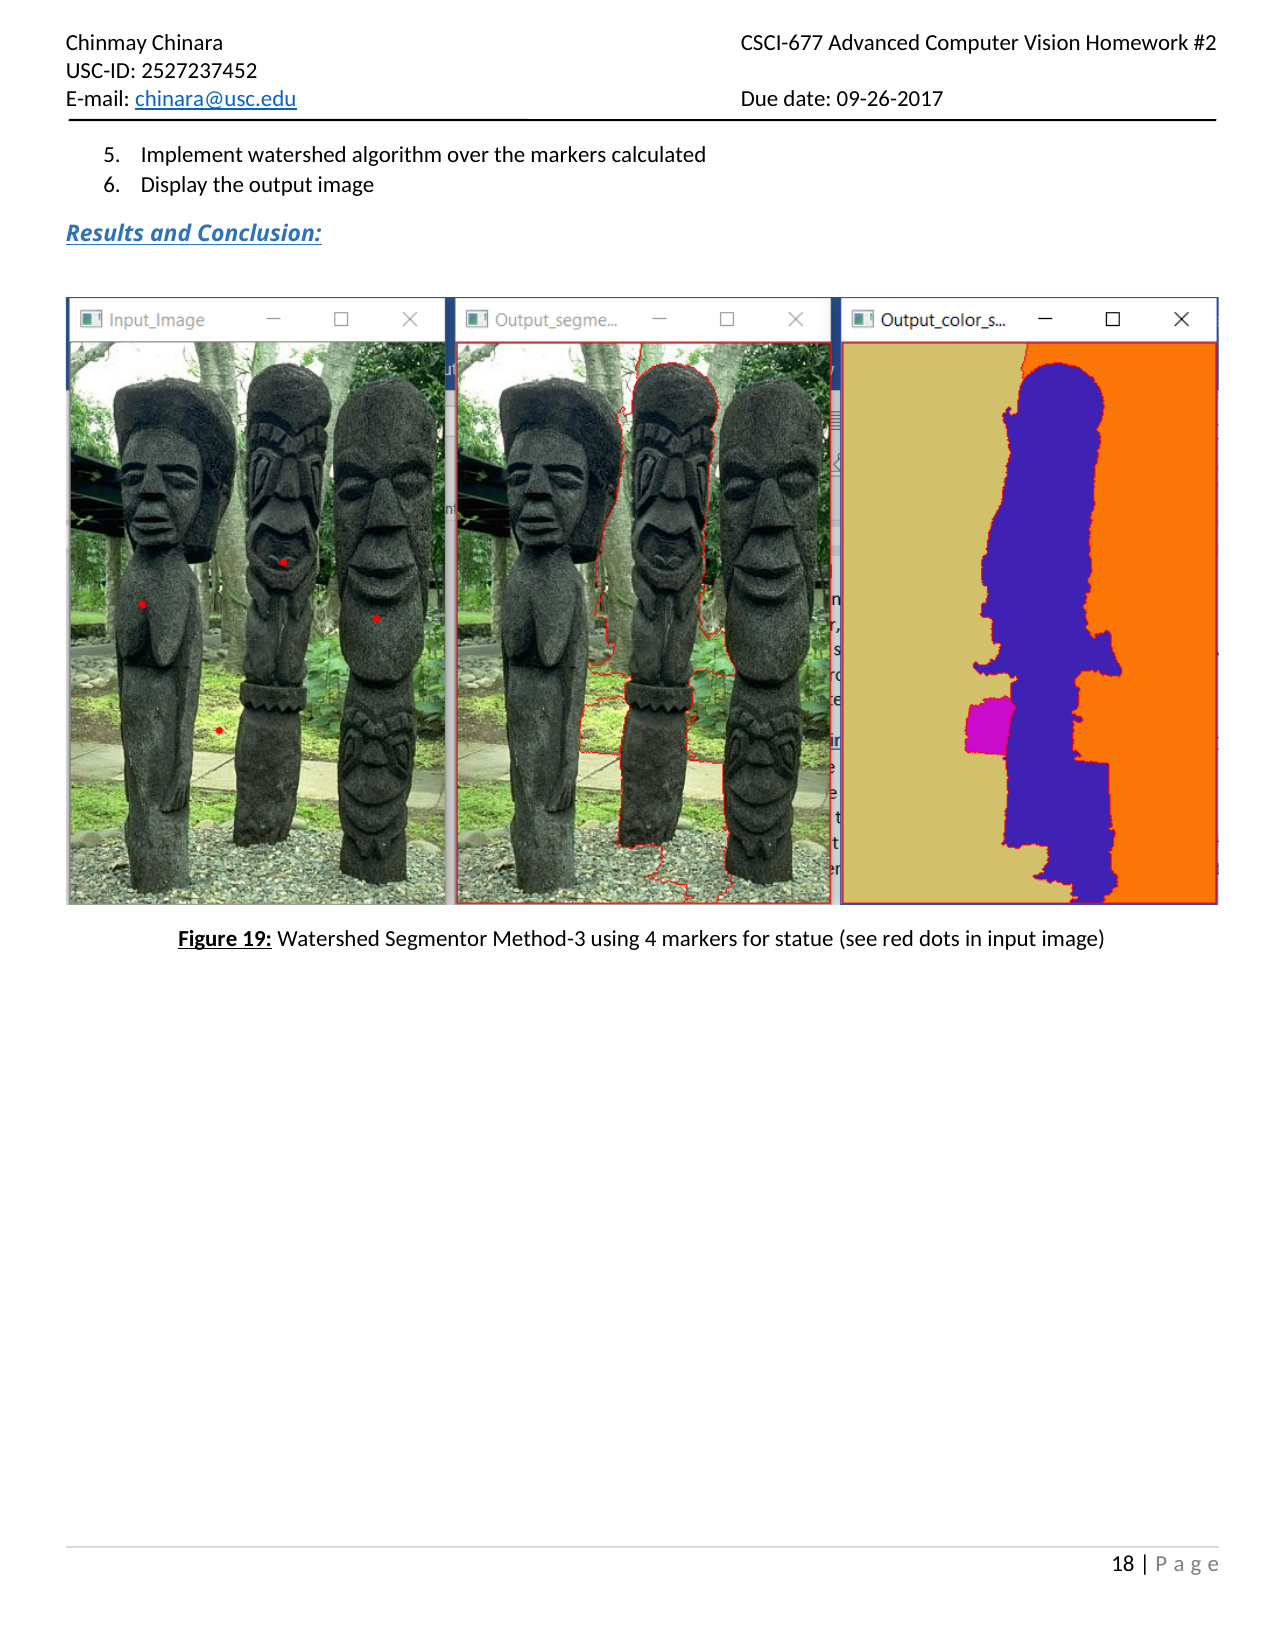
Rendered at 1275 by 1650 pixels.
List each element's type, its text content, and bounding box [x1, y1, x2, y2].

list Implement watershed algorithm over the markers calculated [103, 140, 1219, 168]
subtitle Results and Conclusion: [66, 217, 1219, 248]
list Display the output image [103, 170, 1219, 198]
picture [65, 297, 1219, 905]
text Figure 19: Watershed Segmentor Method-3 using 4 markers for statue (see red dots in input image) [66, 924, 1219, 952]
